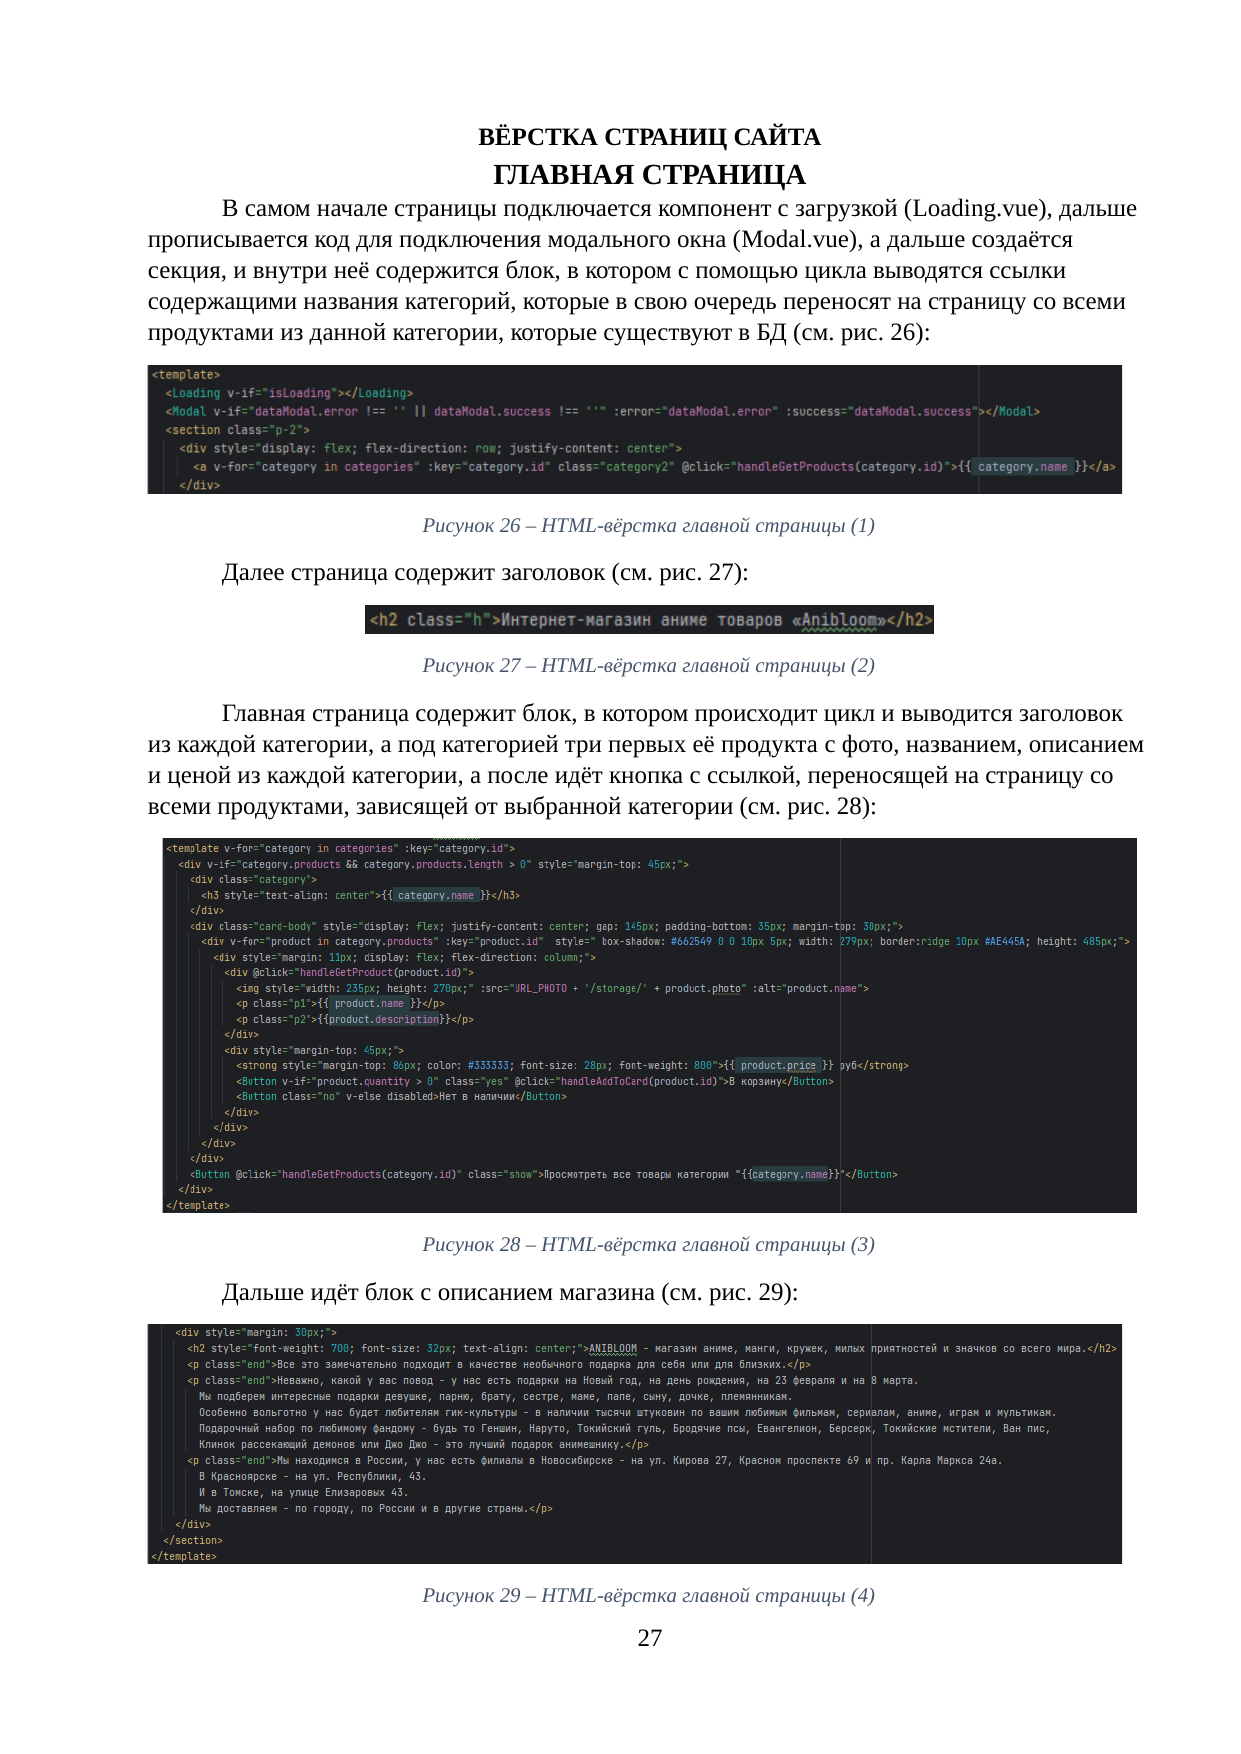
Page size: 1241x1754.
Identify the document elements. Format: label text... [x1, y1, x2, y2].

text Рисунок 28 – HTML-вёрстка главной страницы (3) [148, 1232, 1152, 1256]
text Далее страница содержит заголовок (см. рис. 27): [148, 557, 1152, 586]
subtitle Вёрстка страниц сайта [148, 122, 1152, 151]
picture [162, 838, 1137, 1213]
text Главная страница содержит блок, в котором происходит цикл и выводится заголовок из каждой категории, а под категорией три первых её продукта c фото, названием, описанием и ценой из каждой категории, а после идёт кнопка с ссылкой, переносящей на страницу со всеми продуктами, зависящей от выбранной категории (см. рис. 28): [148, 698, 1152, 820]
text В самом начале страницы подключается компонент с загрузкой (Loading.vue), дальше прописывается код для подключения модального окна (Modal.vue), а дальше создаётся секция, и внутри неё содержится блок, в котором с помощью цикла выводятся ссылки содержащими названия категорий, которые в свою очередь переносят на страницу со всеми продуктами из данной категории, которые существуют в БД (см. рис. 26): [148, 193, 1152, 346]
text Рисунок 29 – HTML-вёрстка главной страницы (4) [148, 1583, 1152, 1607]
picture [147, 365, 1123, 494]
text Рисунок 27 – HTML-вёрстка главной страницы (2) [148, 653, 1152, 677]
picture [365, 605, 934, 634]
picture [147, 1324, 1123, 1564]
text Рисунок 26 – HTML-вёрстка главной страницы (1) [148, 513, 1152, 537]
text Дальше идёт блок с описанием магазина (см. рис. 29): [148, 1277, 1152, 1305]
subtitle Главная страница [148, 157, 1152, 191]
